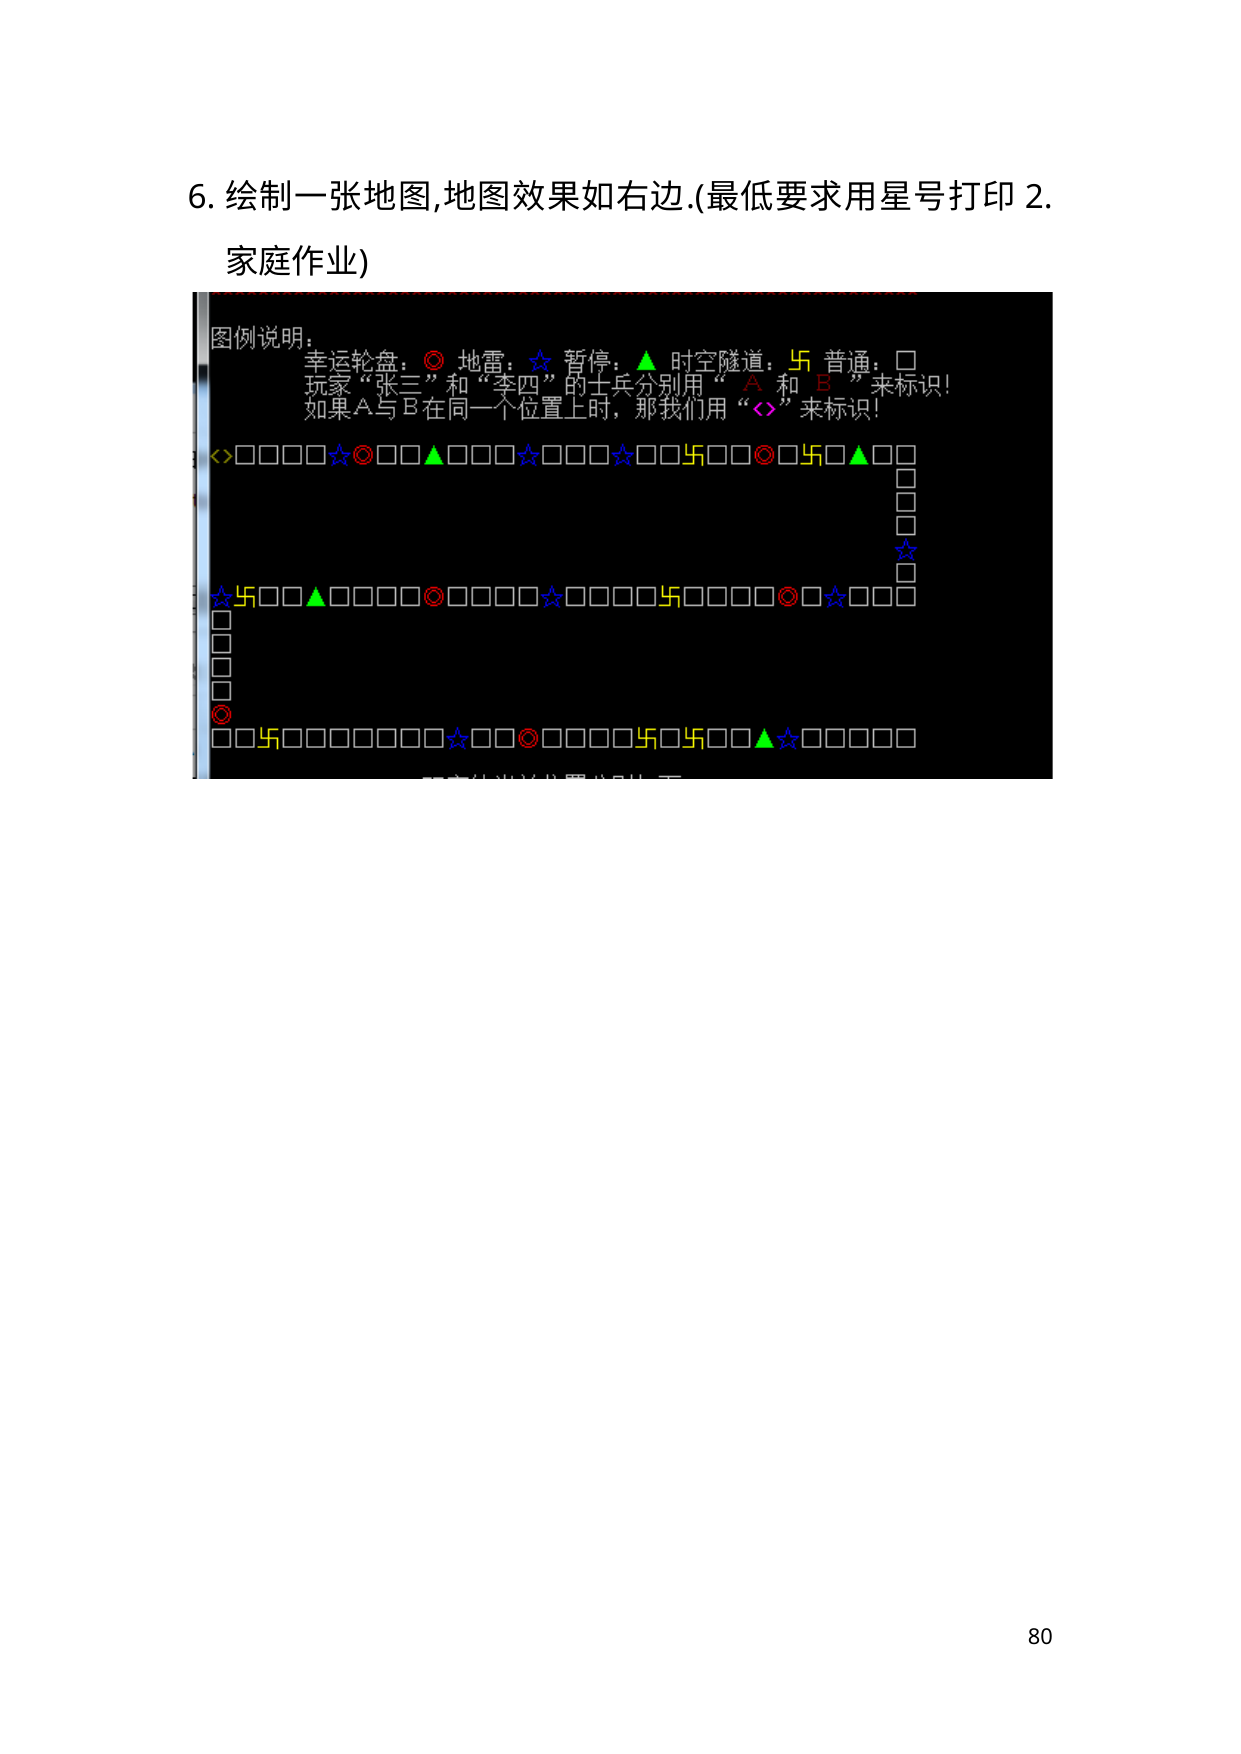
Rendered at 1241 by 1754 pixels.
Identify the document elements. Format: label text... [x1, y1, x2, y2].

picture [187, 292, 1053, 779]
list 绘制一张地图,地图效果如右边.(最低要求用星号打印2.家庭作业) [187, 162, 1053, 292]
